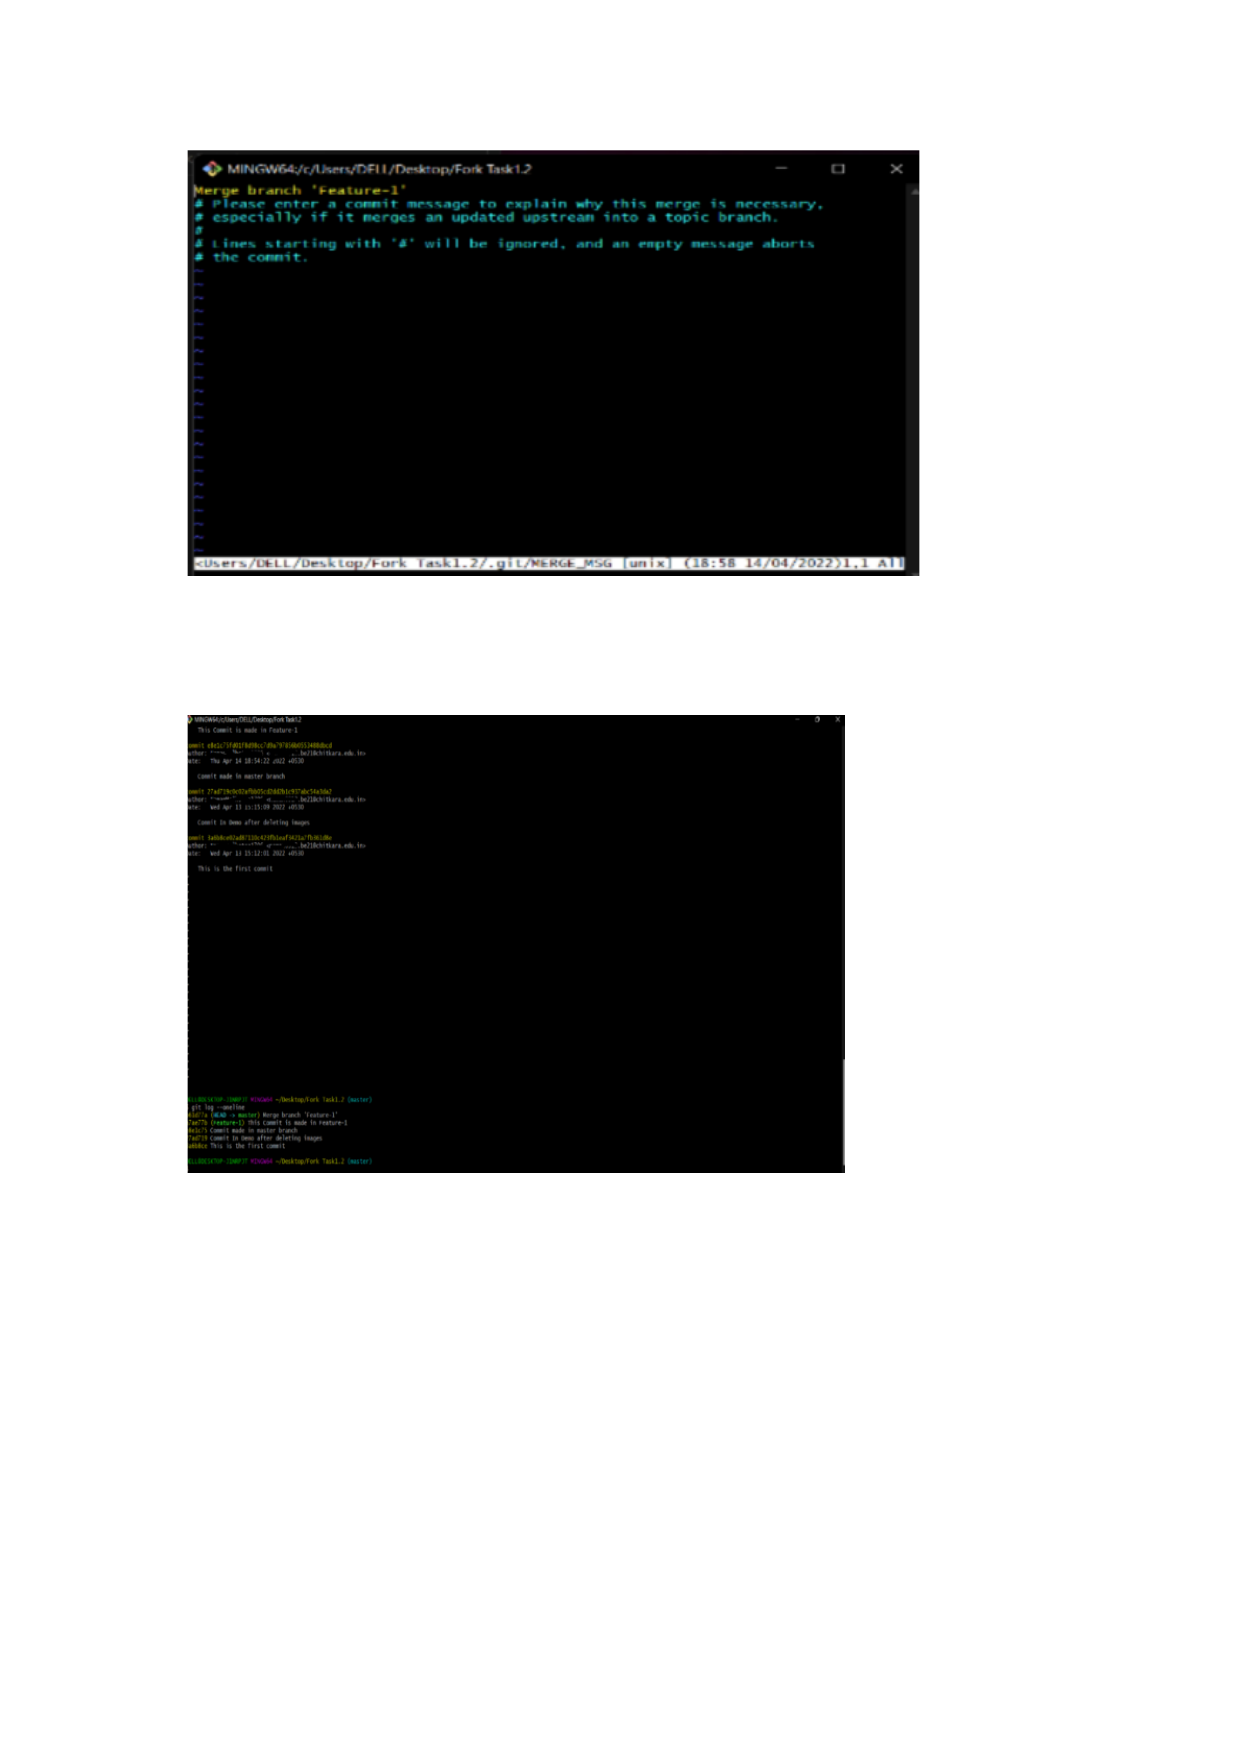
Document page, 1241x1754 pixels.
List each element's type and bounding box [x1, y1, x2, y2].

picture [187, 715, 845, 1173]
picture [187, 150, 920, 576]
